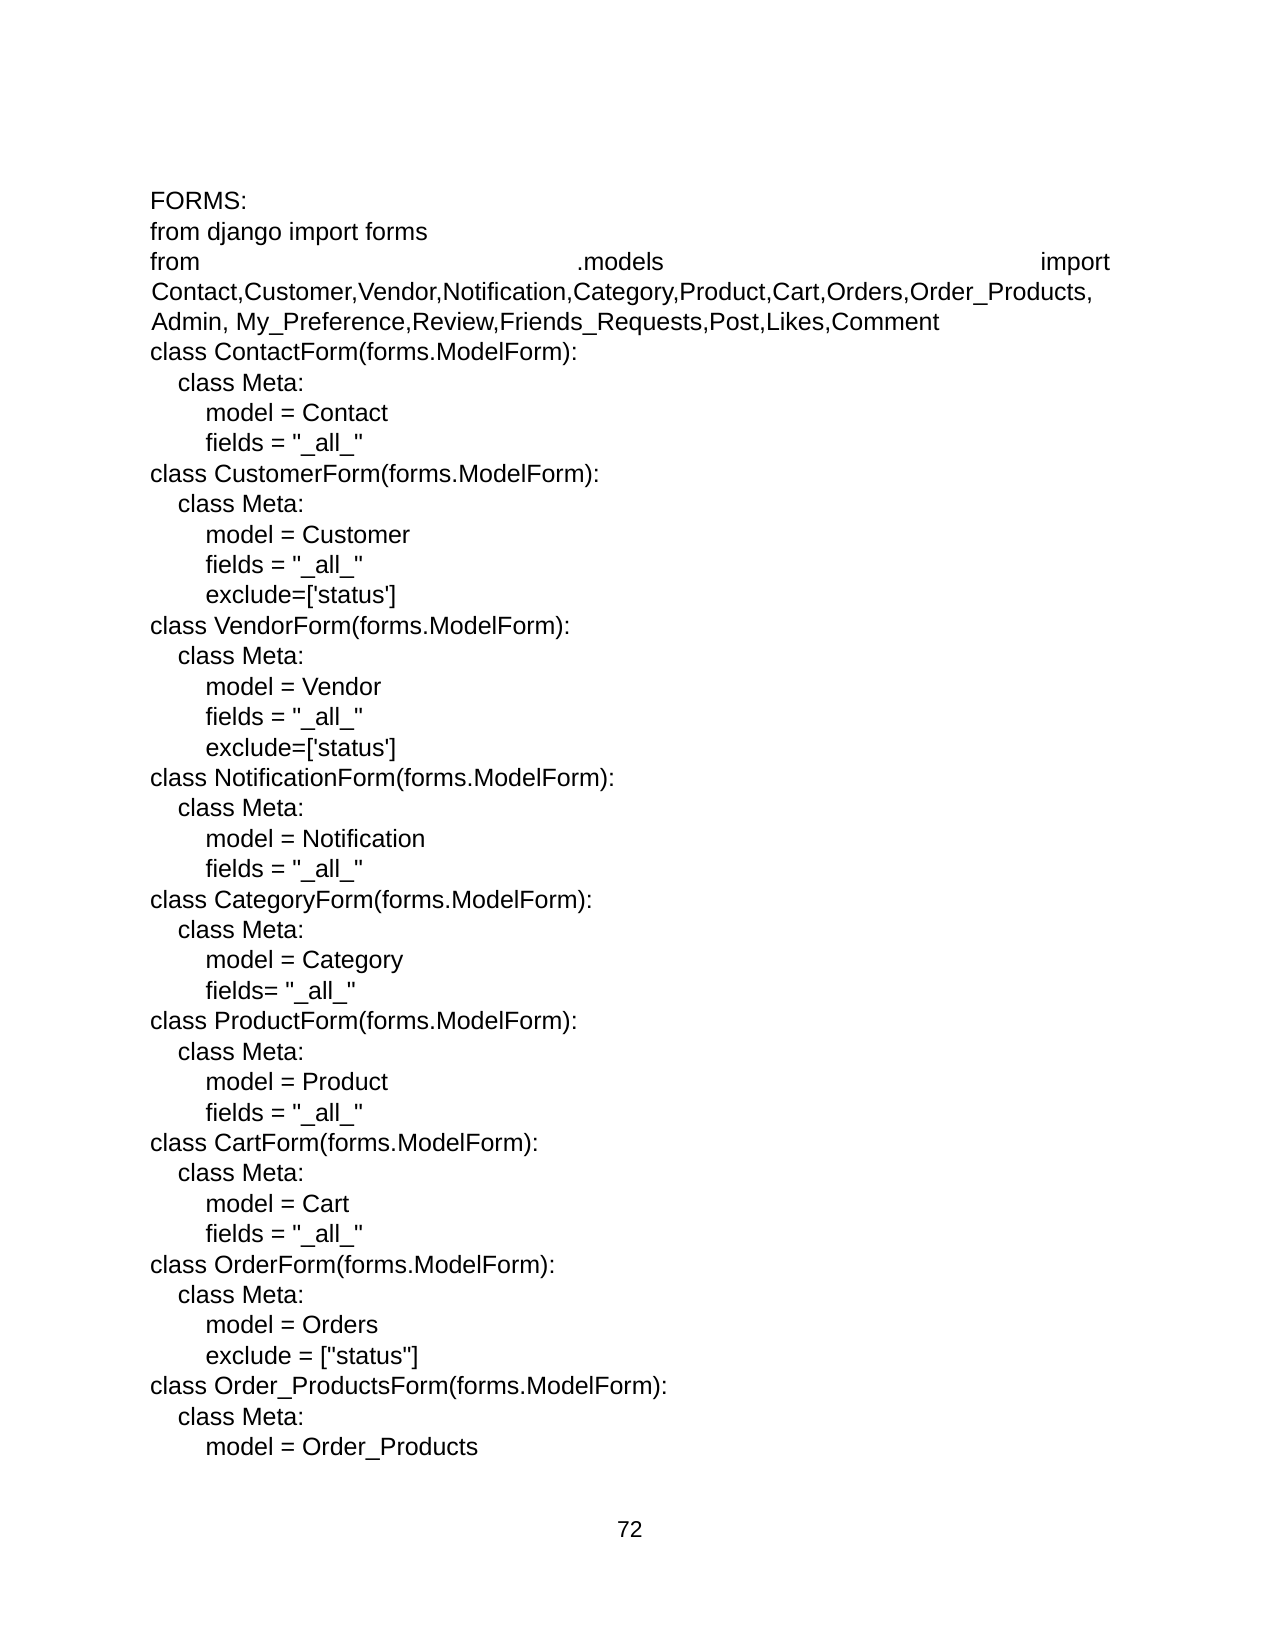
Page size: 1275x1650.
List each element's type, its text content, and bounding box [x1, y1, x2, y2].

text class ProductForm(forms.ModelForm): [150, 1006, 1110, 1035]
text FORMS: [150, 186, 1110, 215]
text fields = "_all_" [150, 428, 1110, 457]
text class Meta: [150, 1402, 1110, 1430]
text fields = "_all_" [150, 550, 1110, 579]
text class Meta: [150, 1037, 1110, 1065]
text model = Category [150, 945, 1110, 974]
text model = Vendor [150, 672, 1110, 700]
text exclude=['status'] [150, 580, 1110, 609]
text class CartForm(forms.ModelForm): [150, 1128, 1110, 1157]
text class Meta: [150, 1158, 1110, 1187]
text class CategoryForm(forms.ModelForm): [150, 884, 1110, 913]
text model = Contact [150, 398, 1110, 427]
text model = Notification [150, 824, 1110, 852]
text from .models import Contact,Customer,Vendor,Notification,Category,Product,Cart,Orders,Order_Products,Admin, My_Preference,Review,Friends_Requests,Post,Likes,Comment [150, 247, 1110, 335]
text class NotificationForm(forms.ModelForm): [150, 763, 1110, 792]
text class Meta: [150, 641, 1110, 670]
text class Meta: [150, 367, 1110, 396]
text class ContactForm(forms.ModelForm): [150, 337, 1110, 366]
text fields = "_all_" [150, 854, 1110, 883]
text class CustomerForm(forms.ModelForm): [150, 459, 1110, 487]
text class Order_ProductsForm(forms.ModelForm): [150, 1371, 1110, 1400]
text from django import forms [150, 216, 1110, 245]
text class VendorForm(forms.ModelForm): [150, 611, 1110, 639]
text model = Product [150, 1067, 1110, 1096]
text fields = "_all_" [150, 1097, 1110, 1126]
text class Meta: [150, 489, 1110, 518]
text model = Order_Products [150, 1432, 1110, 1461]
text fields= "_all_" [150, 976, 1110, 1004]
text class Meta: [150, 793, 1110, 822]
text model = Cart [150, 1189, 1110, 1217]
text class Meta: [150, 915, 1110, 944]
text class OrderForm(forms.ModelForm): [150, 1249, 1110, 1278]
text class Meta: [150, 1280, 1110, 1309]
text fields = "_all_" [150, 702, 1110, 731]
text exclude = ["status"] [150, 1341, 1110, 1369]
text exclude=['status'] [150, 732, 1110, 761]
text model = Customer [150, 519, 1110, 548]
text model = Orders [150, 1310, 1110, 1339]
text fields = "_all_" [150, 1219, 1110, 1248]
